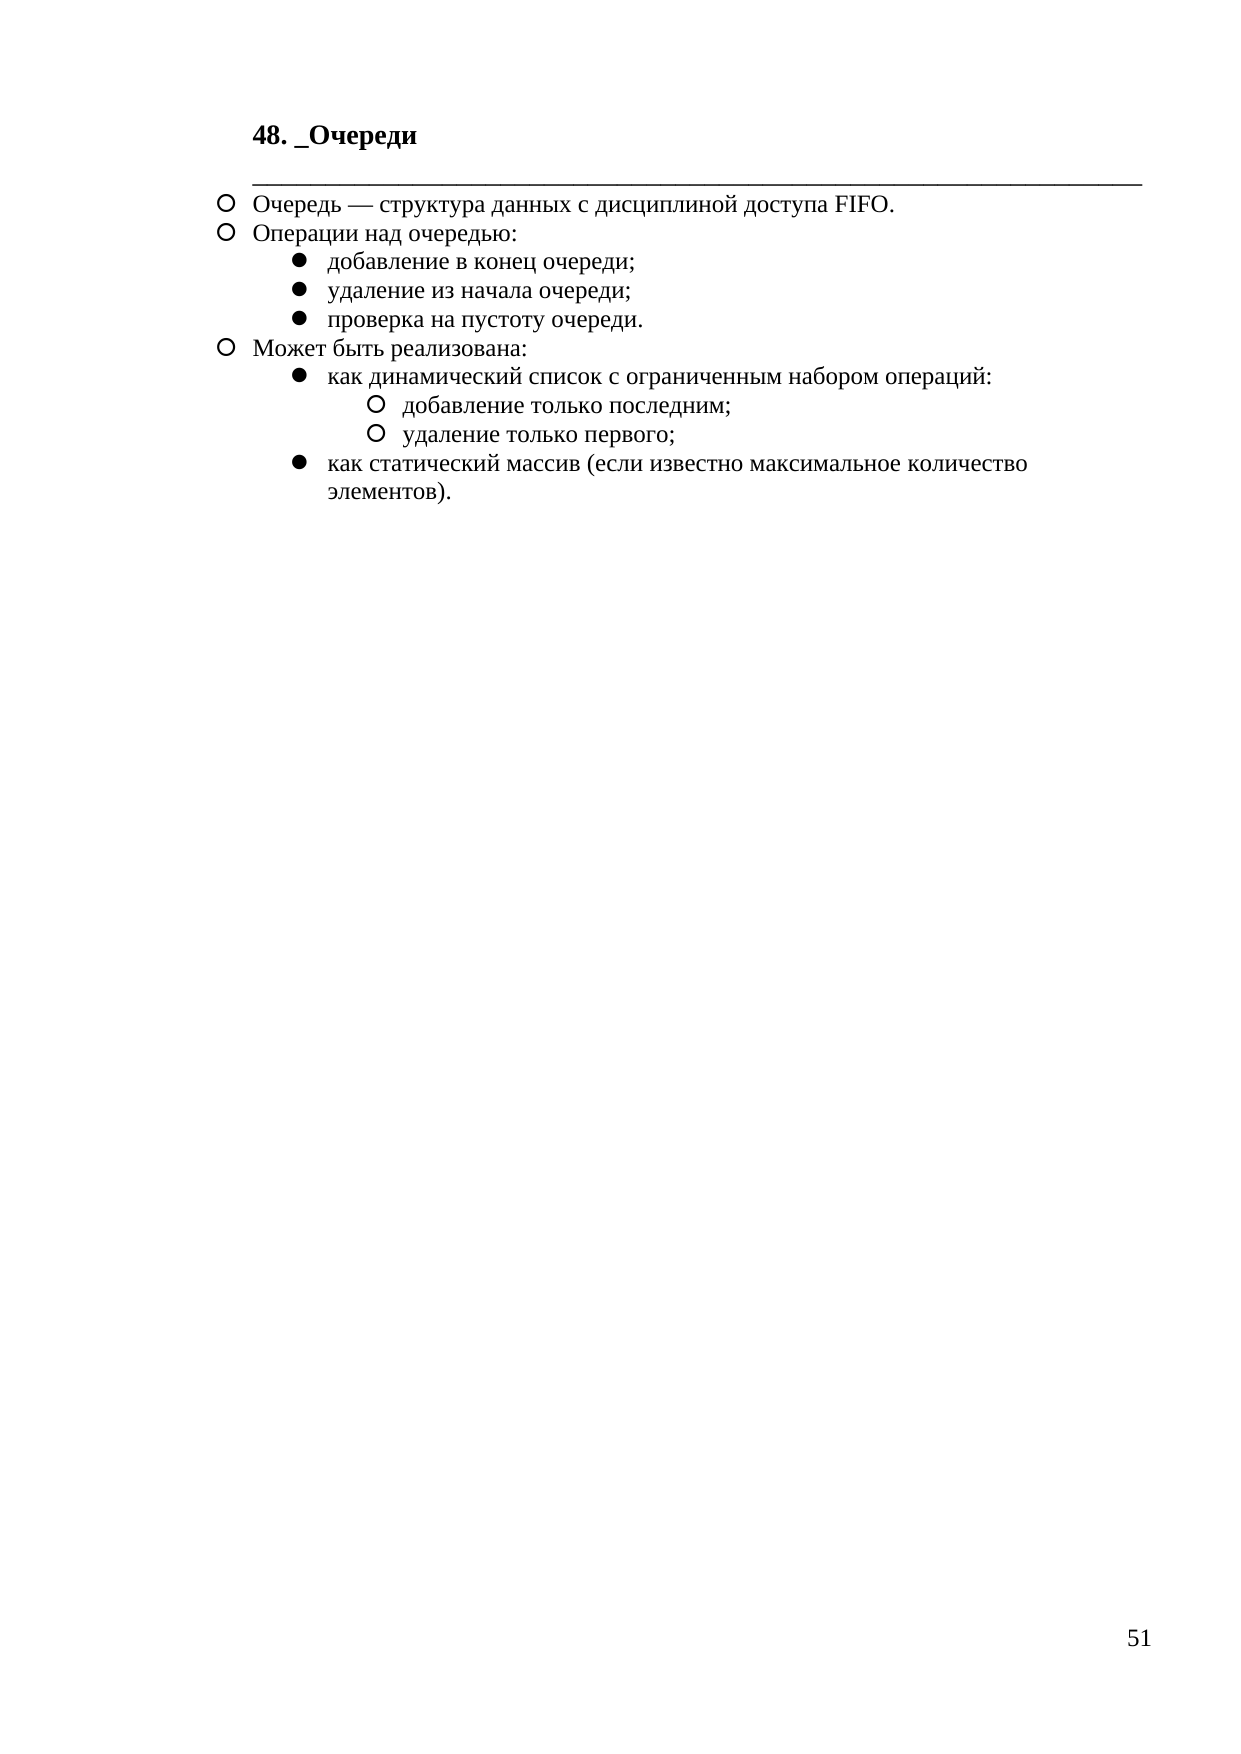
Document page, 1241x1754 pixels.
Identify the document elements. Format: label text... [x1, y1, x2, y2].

list Очередь — структура данных с дисциплиной доступа FIFO. [215, 189, 1152, 218]
text _____________________________________________________________ [252, 155, 1152, 189]
list как динамический список с ограниченным набором операций: [290, 361, 1152, 390]
list удаление из начала очереди; [290, 275, 1152, 304]
list как статический массив (если известно максимальное количество элементов). [290, 448, 1152, 505]
list Операции над очередью: [215, 218, 1152, 246]
list добавление только последним; [365, 390, 1152, 419]
list Может быть реализована: [215, 333, 1152, 361]
list добавление в конец очереди; [290, 246, 1152, 275]
subtitle 48. _Очереди [252, 118, 1152, 151]
list удаление только первого; [365, 419, 1152, 448]
list проверка на пустоту очереди. [290, 304, 1152, 333]
